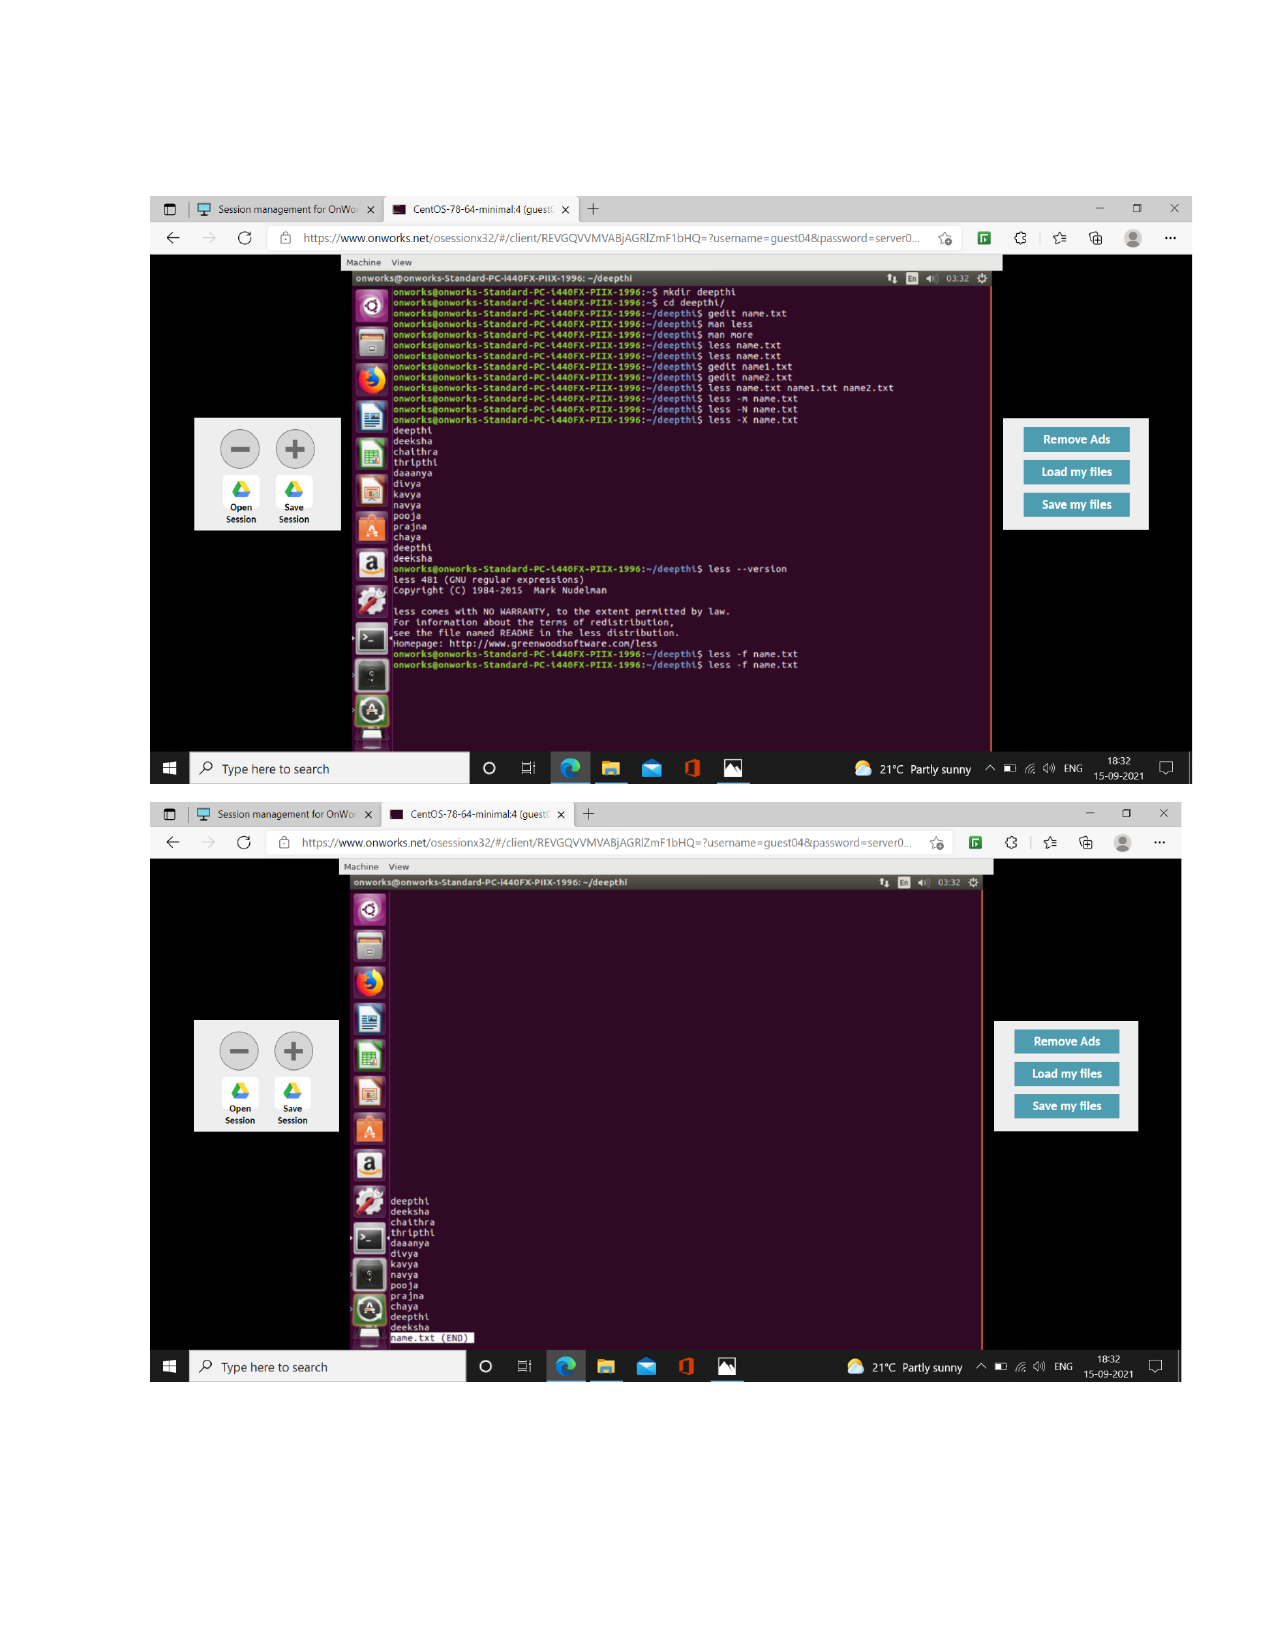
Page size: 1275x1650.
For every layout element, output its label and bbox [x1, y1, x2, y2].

picture [150, 802, 1182, 1382]
picture [150, 196, 1193, 784]
